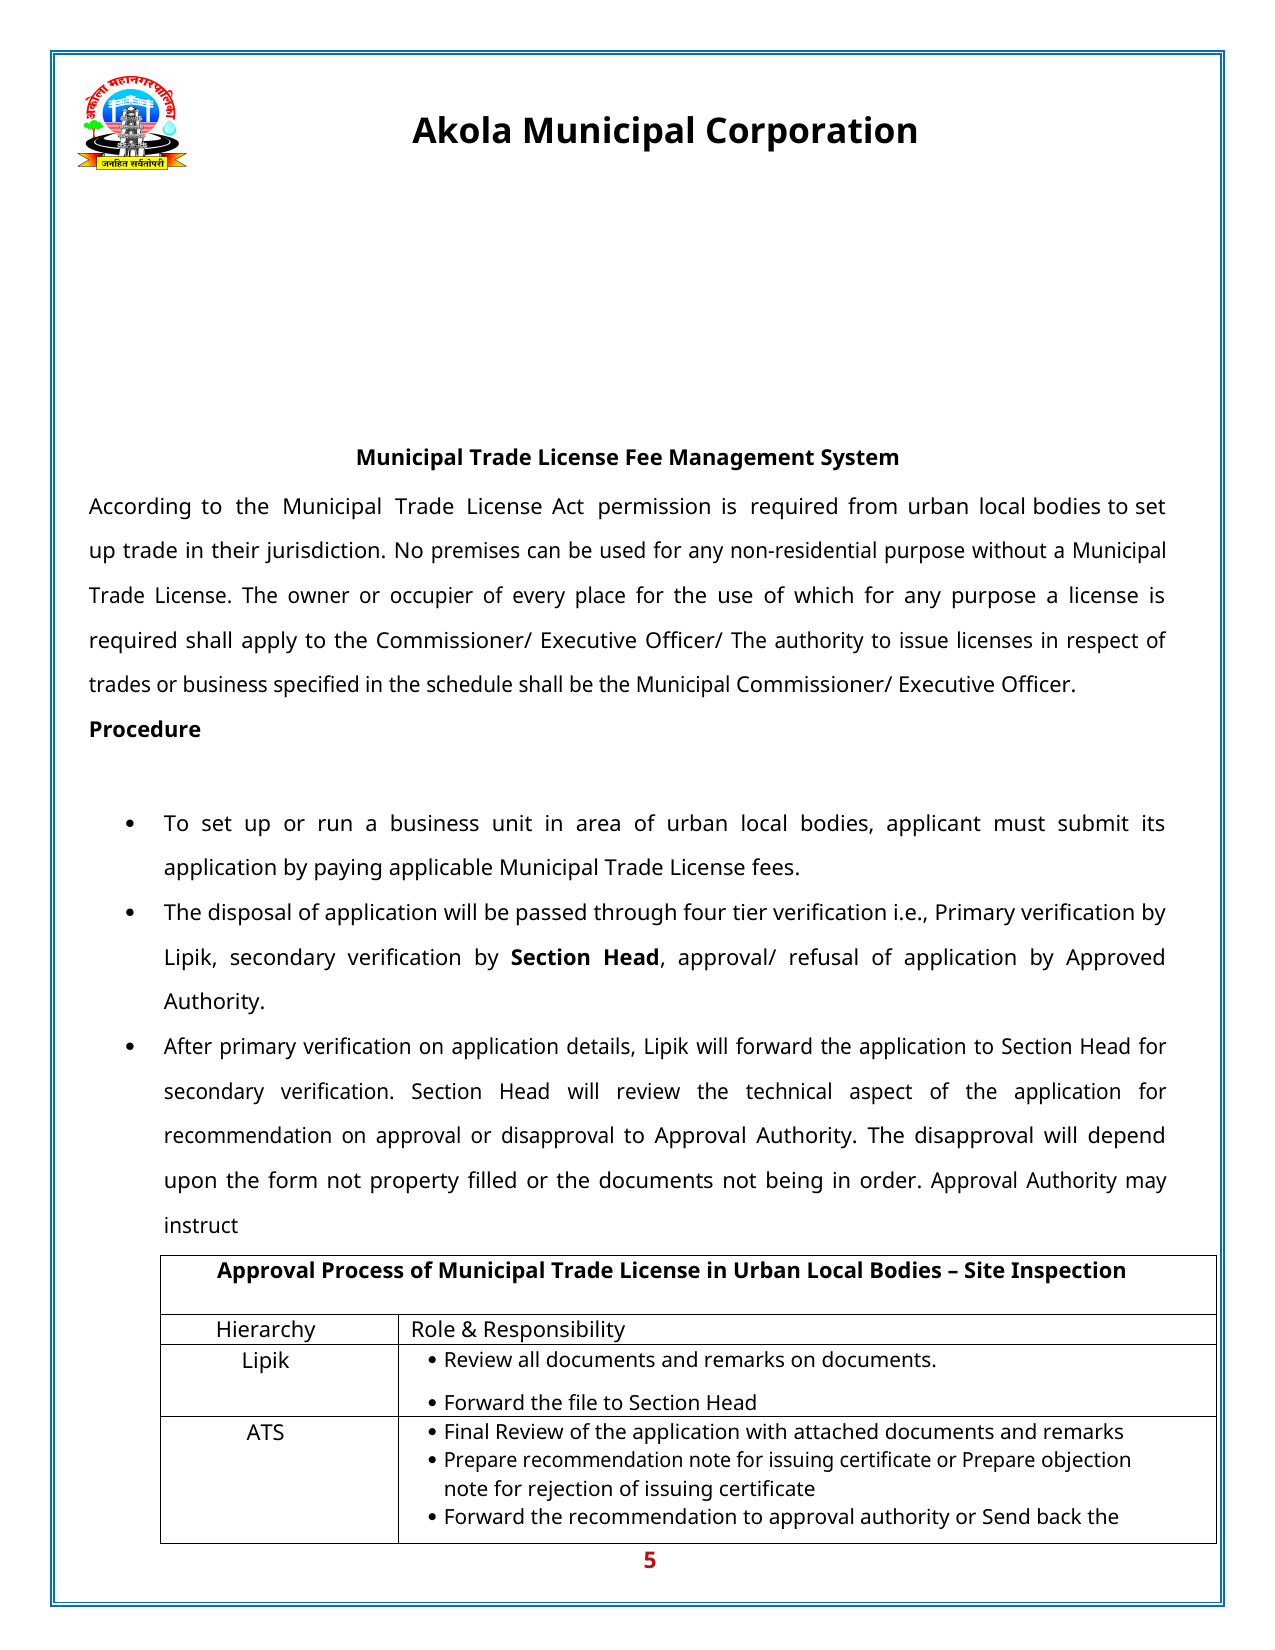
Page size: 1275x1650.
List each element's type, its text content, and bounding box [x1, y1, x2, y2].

text Procedure [89, 714, 1167, 744]
list After primary verification on application details, Lipik will forward the application to Section Head for secondary verification. Section Head will review the technical aspect of the application for recommendation on approval or disapproval to Approval Authority. The disapproval will depend upon the form not property filled or the documents not being in order. Approval Authority may instruct [126, 1031, 1167, 1239]
table_cell Lipik [161, 1345, 398, 1416]
table_cell ATS [161, 1417, 398, 1543]
table_cell Hierarchy [161, 1315, 398, 1344]
text According to the Municipal Trade License Act permission is required from urban local bodies to set up trade in their jurisdiction. No premises can be used for any non-residential purpose without a Municipal Trade License. The owner or occupier of every place for the use of which for any purpose a license is required shall apply to the Commissioner/ Executive Officer/ The authority to issue licenses in respect of trades or business specified in the schedule shall be the Municipal Commissioner/ Executive Officer. [89, 491, 1167, 699]
list To set up or run a business unit in area of urban local bodies, applicant must submit its application by paying applicable Municipal Trade License fees. [126, 808, 1167, 882]
list Municipal Trade License Fee Management System [89, 442, 1167, 472]
table_header Approval Process of Municipal Trade License in Urban Local Bodies – Site Inspection [161, 1256, 1216, 1313]
table_cell Role & Responsibility [399, 1315, 1216, 1344]
list The disposal of application will be passed through four tier verification i.e., Primary verification by Lipik, secondary verification by Section Head, approval/ refusal of application by Approved Authority. [126, 897, 1167, 1016]
picture [77, 76, 187, 170]
table_cell Review all documents and remarks on documents. Forward the file to Section Head [399, 1345, 1216, 1416]
